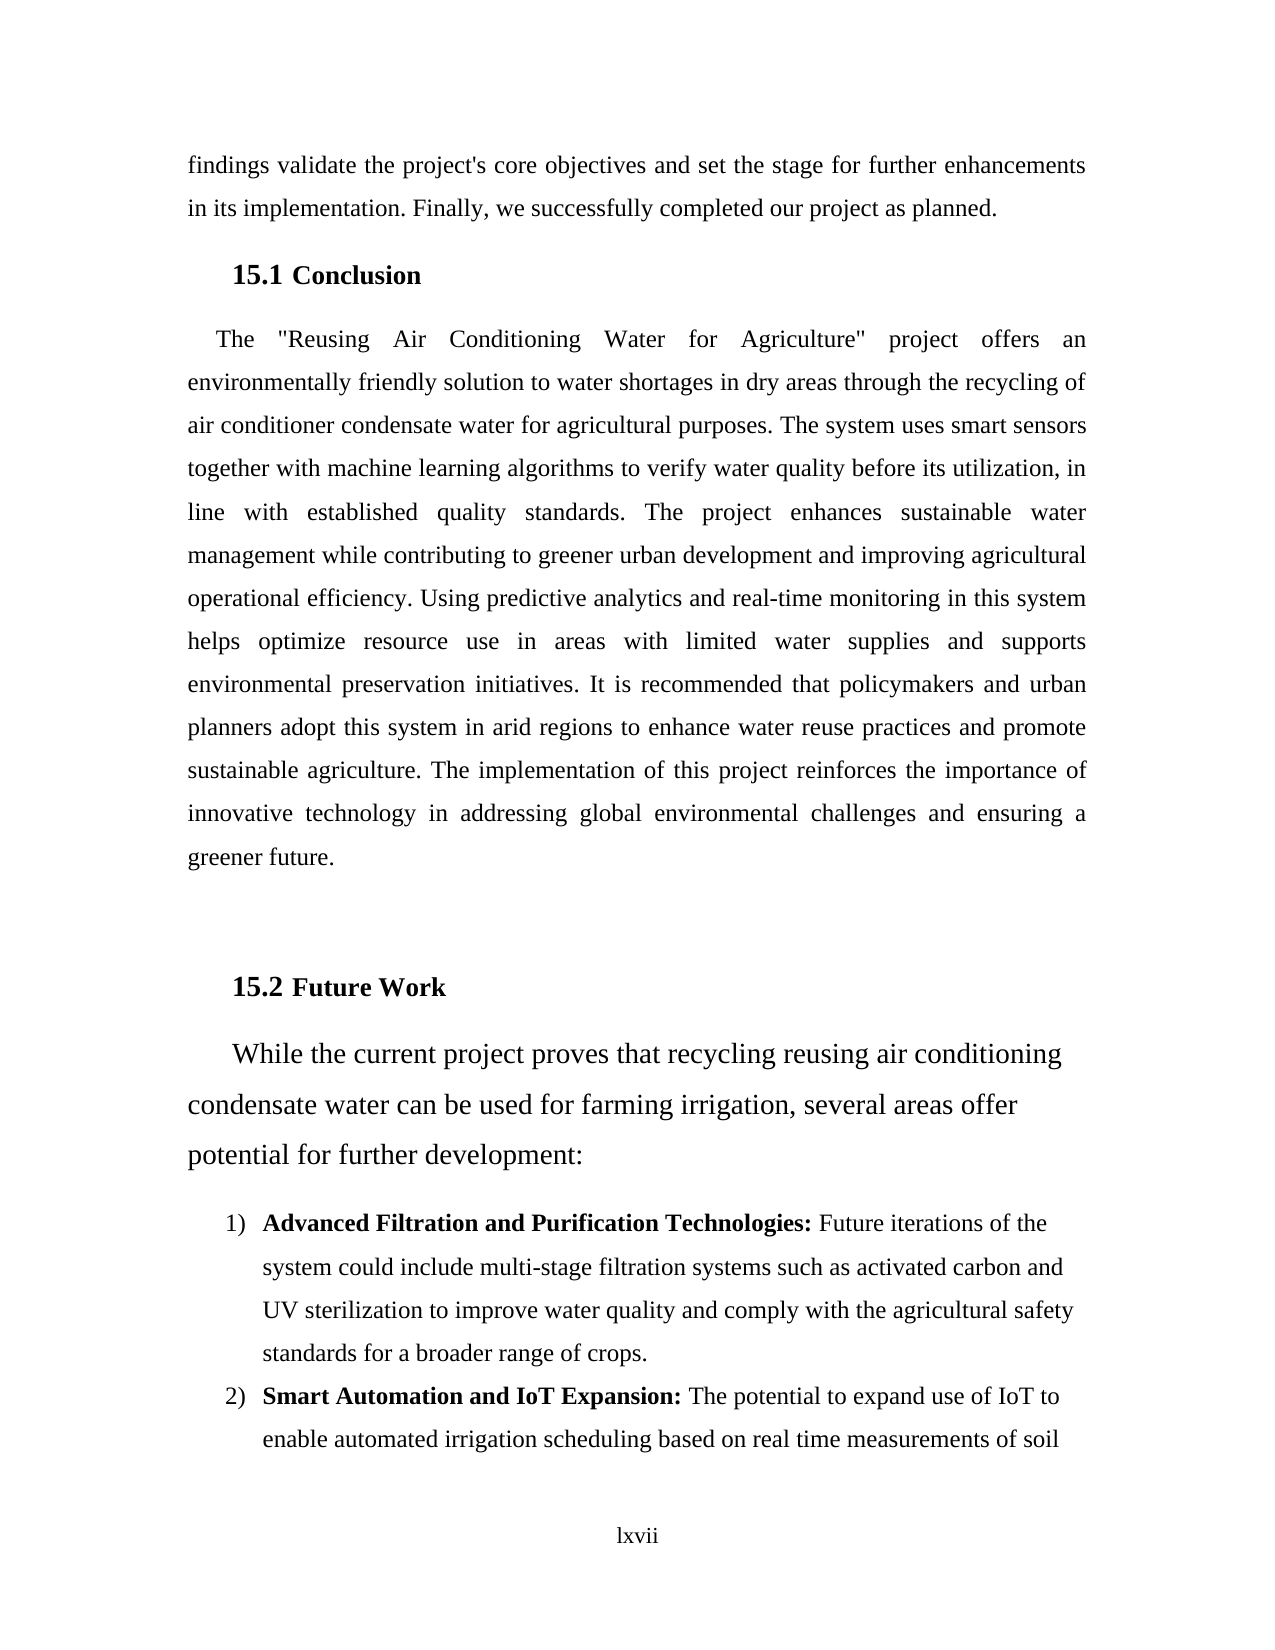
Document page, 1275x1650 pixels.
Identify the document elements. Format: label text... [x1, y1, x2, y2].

list Advanced Filtration and Purification Technologies: Future iterations of the system could include multi-stage filtration systems such as activated carbon and UV sterilization to improve water quality and comply with the agricultural safety standards for a broader range of crops. [225, 1208, 1087, 1367]
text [187, 150, 1087, 222]
text While the current project proves that recycling reusing air conditioning condensate water can be used for farming irrigation, several areas offer potential for further development: [187, 1037, 1087, 1171]
subtitle Future Work [232, 969, 1087, 1003]
text The "Reusing Air Conditioning Water for Agriculture" project offers an environmentally friendly solution to water shortages in dry areas through the recycling of air conditioner condensate water for agricultural purposes. The system uses smart sensors together with machine learning algorithms to verify water quality before its utilization, in line with established quality standards. The project enhances sustainable water management while contributing to greener urban development and improving agricultural operational efficiency. Using predictive analytics and real-time monitoring in this system helps optimize resource use in areas with limited water supplies and supports environmental preservation initiatives. It is recommended that policymakers and urban planners adopt this system in arid regions to enhance water reuse practices and promote sustainable agriculture. The implementation of this project reinforces the importance of innovative technology in addressing global environmental challenges and ensuring a greener future. [187, 324, 1087, 870]
subtitle Conclusion [232, 257, 1087, 291]
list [225, 1381, 1087, 1453]
